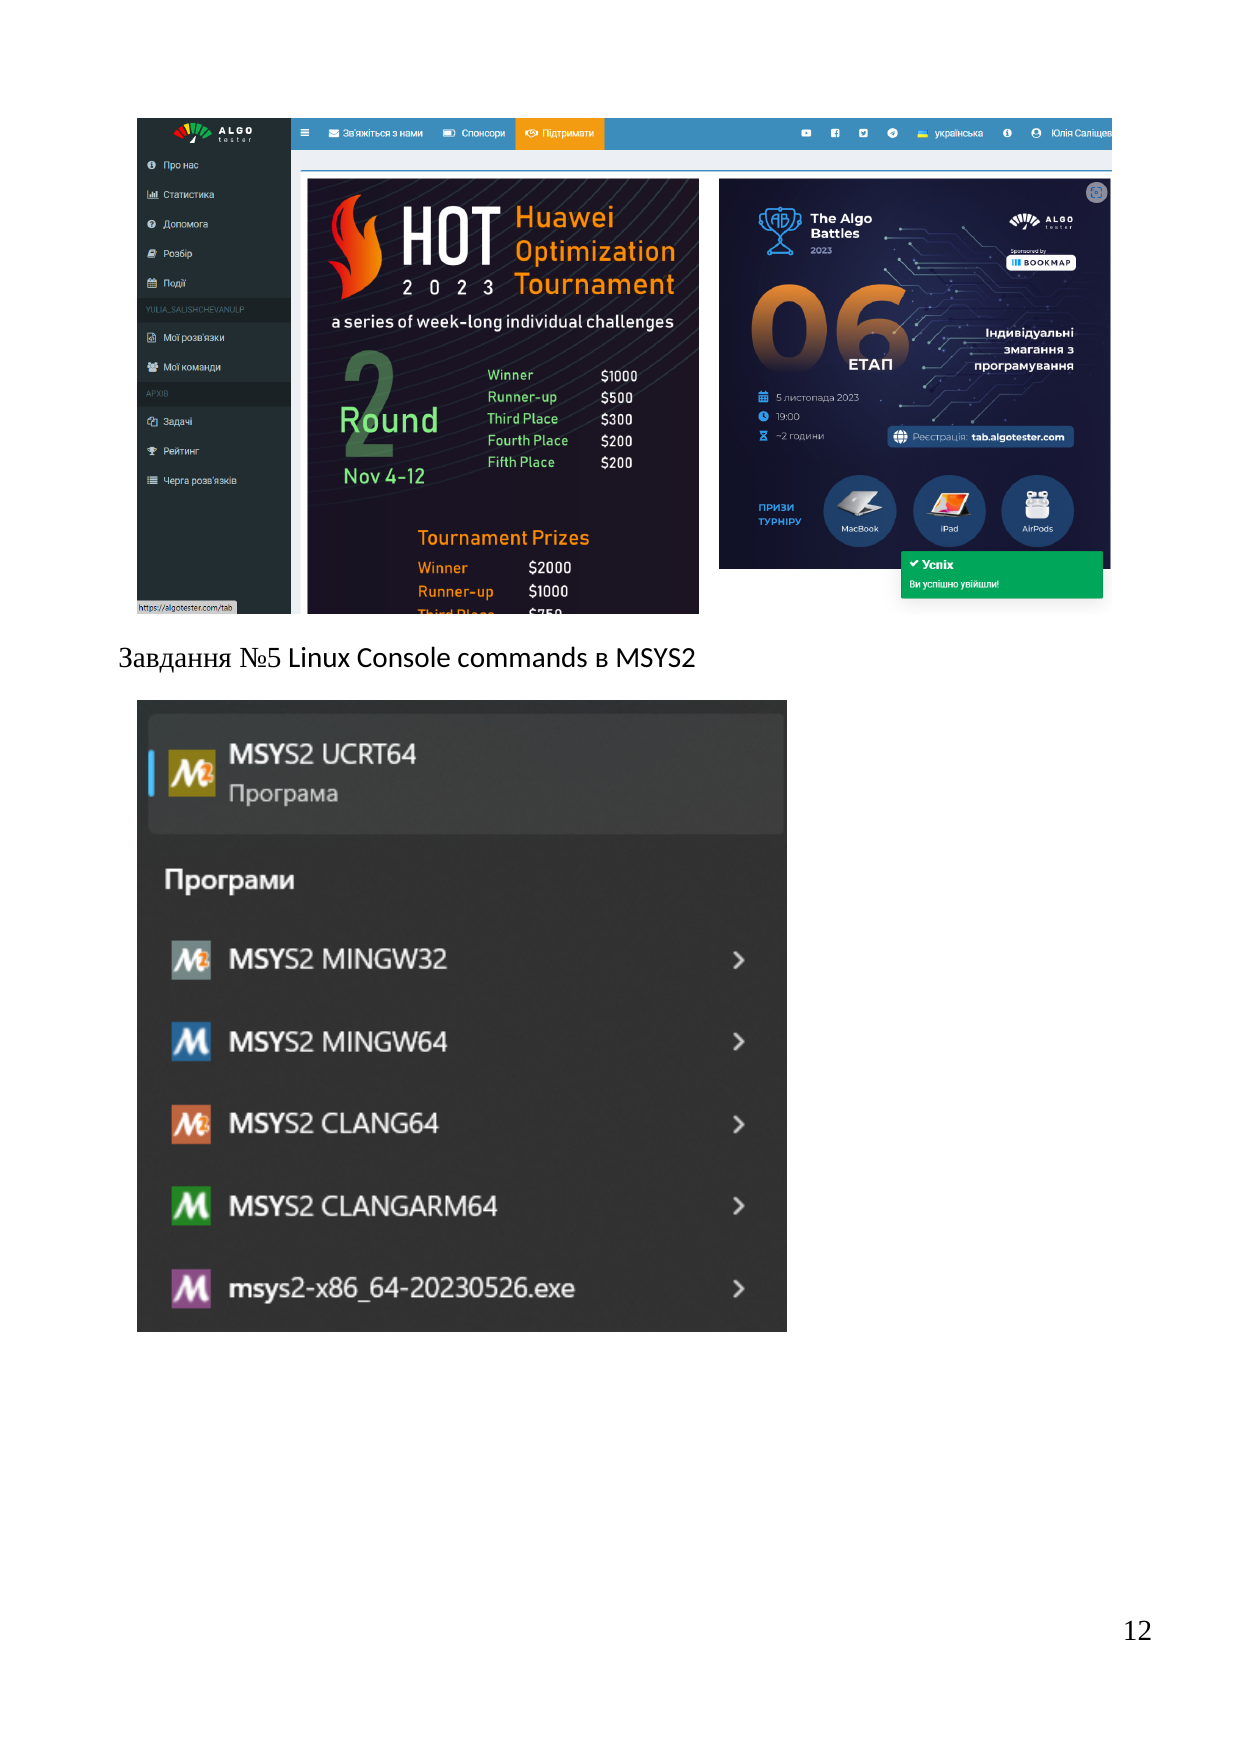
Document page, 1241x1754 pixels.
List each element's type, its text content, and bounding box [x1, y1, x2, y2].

text Завдання №5 Linux Console commands в MSYS2 [118, 639, 1152, 674]
